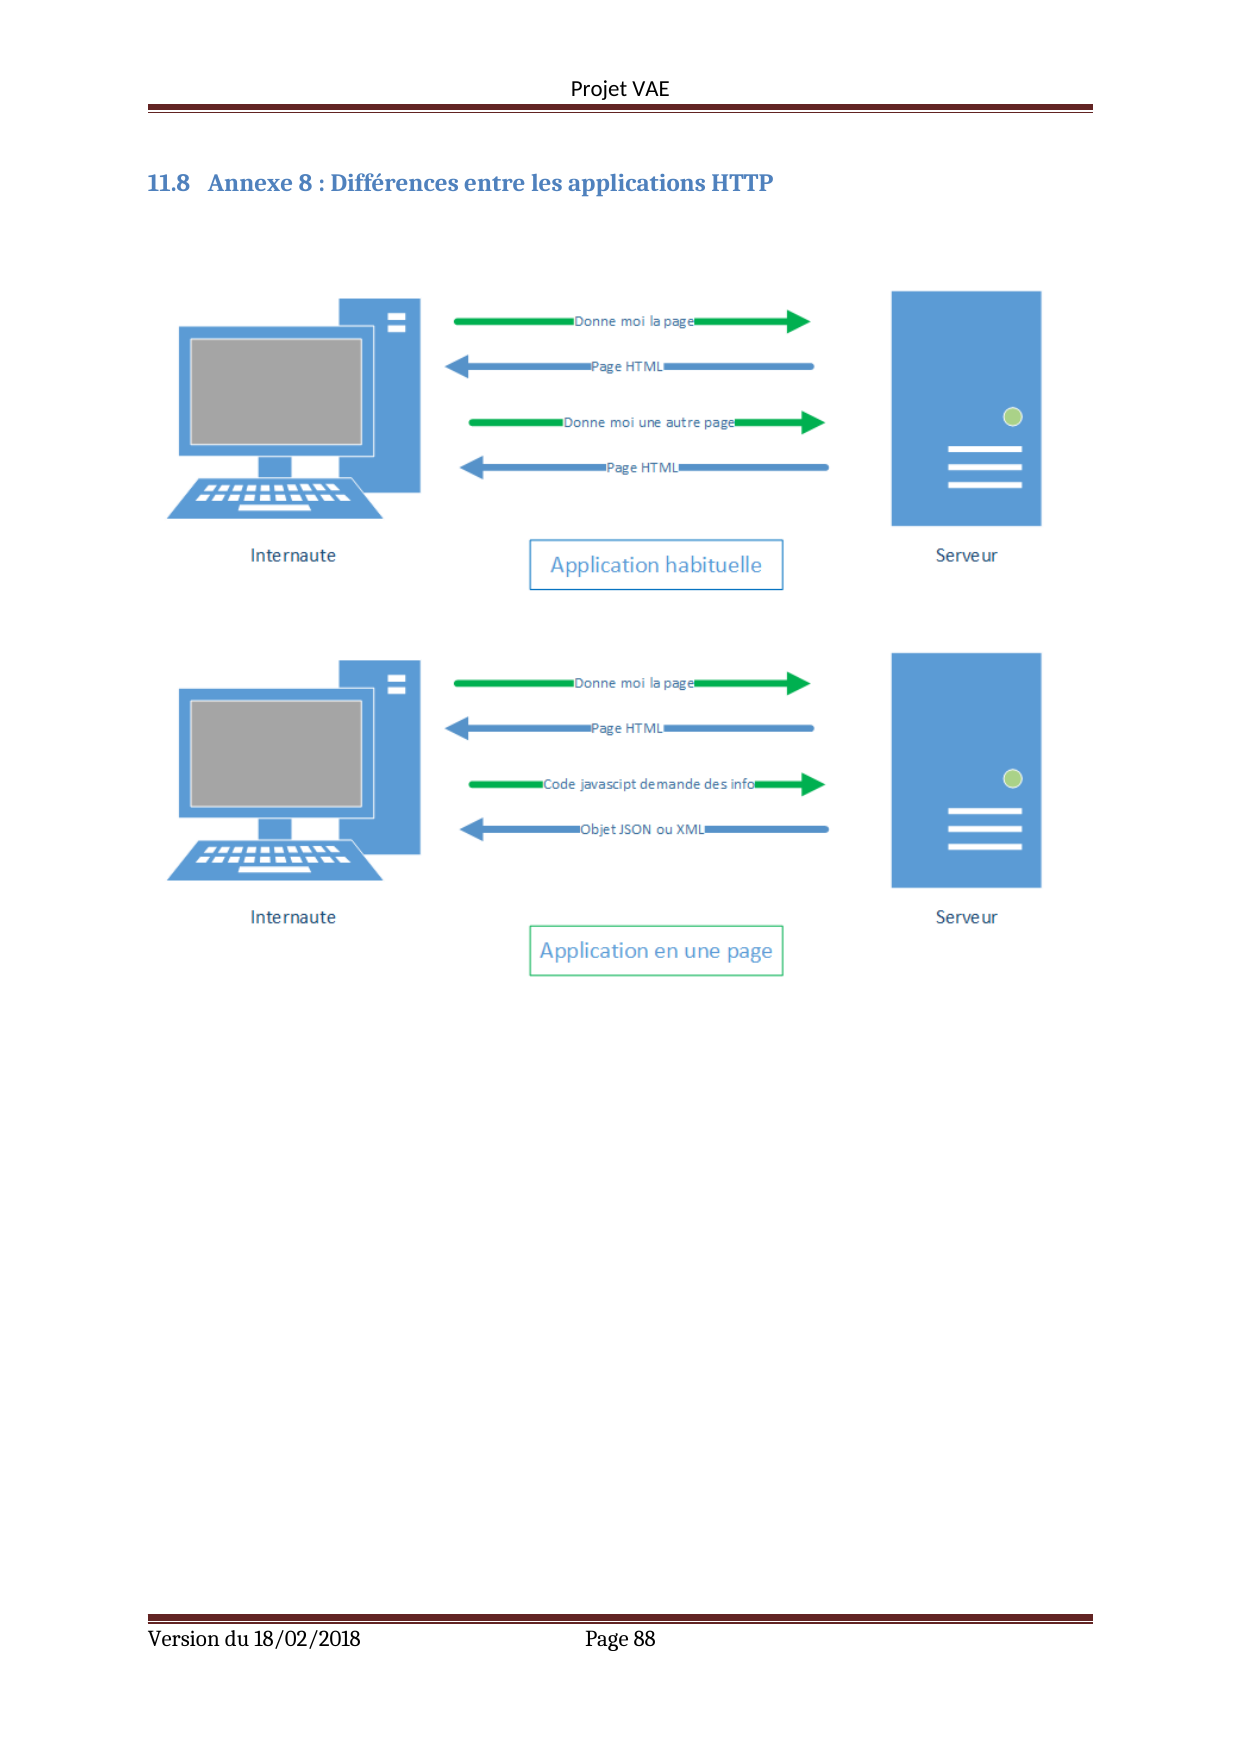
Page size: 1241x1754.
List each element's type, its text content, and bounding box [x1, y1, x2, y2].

picture [147, 257, 1093, 977]
subtitle Annexe 8 : Différences entre les applications HTTP [148, 168, 1093, 197]
